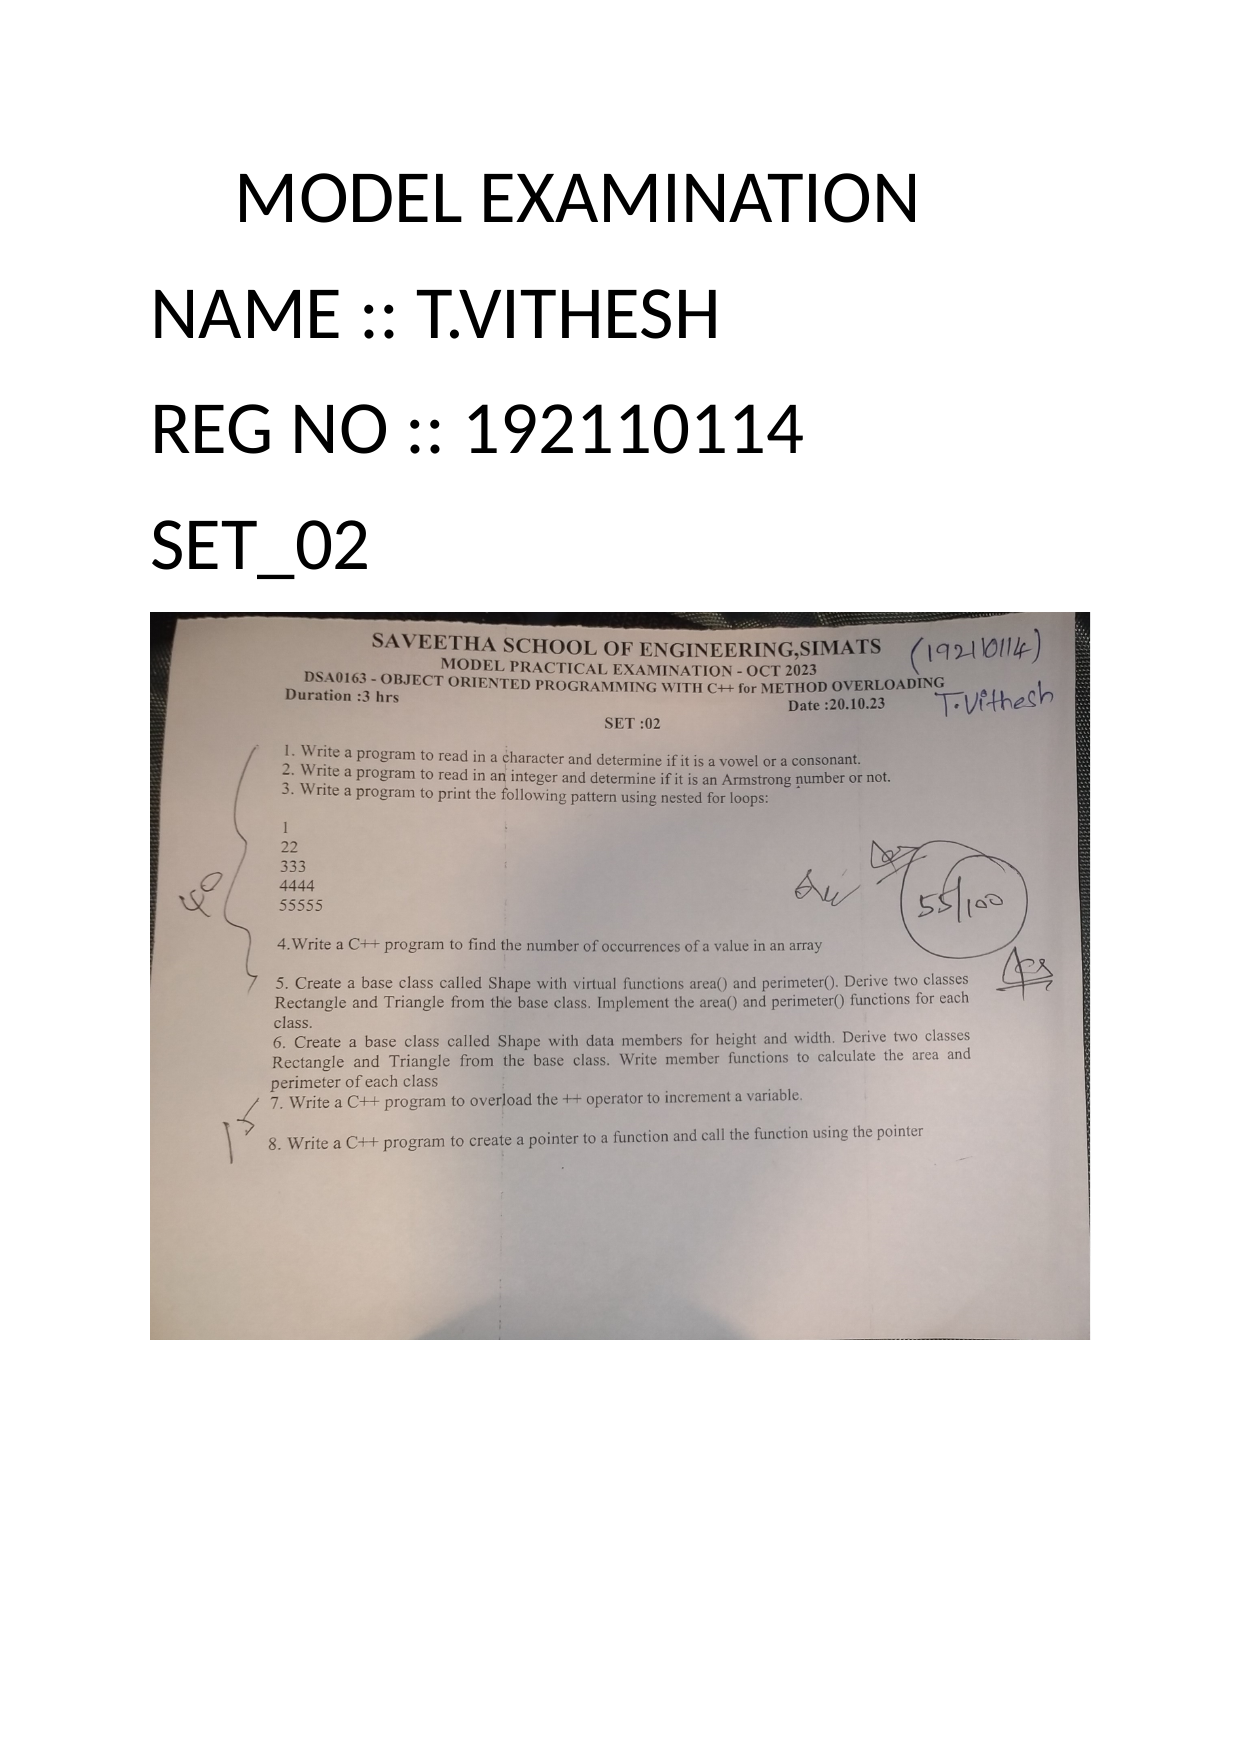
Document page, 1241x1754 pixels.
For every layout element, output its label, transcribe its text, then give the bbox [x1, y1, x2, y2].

text REG NO :: 192110114 [150, 381, 1090, 473]
text NAME :: T.VITHESH [150, 266, 1090, 357]
text SET_02 [150, 497, 1090, 588]
text MODEL EXAMINATION [150, 150, 1090, 242]
picture [150, 612, 1091, 1340]
